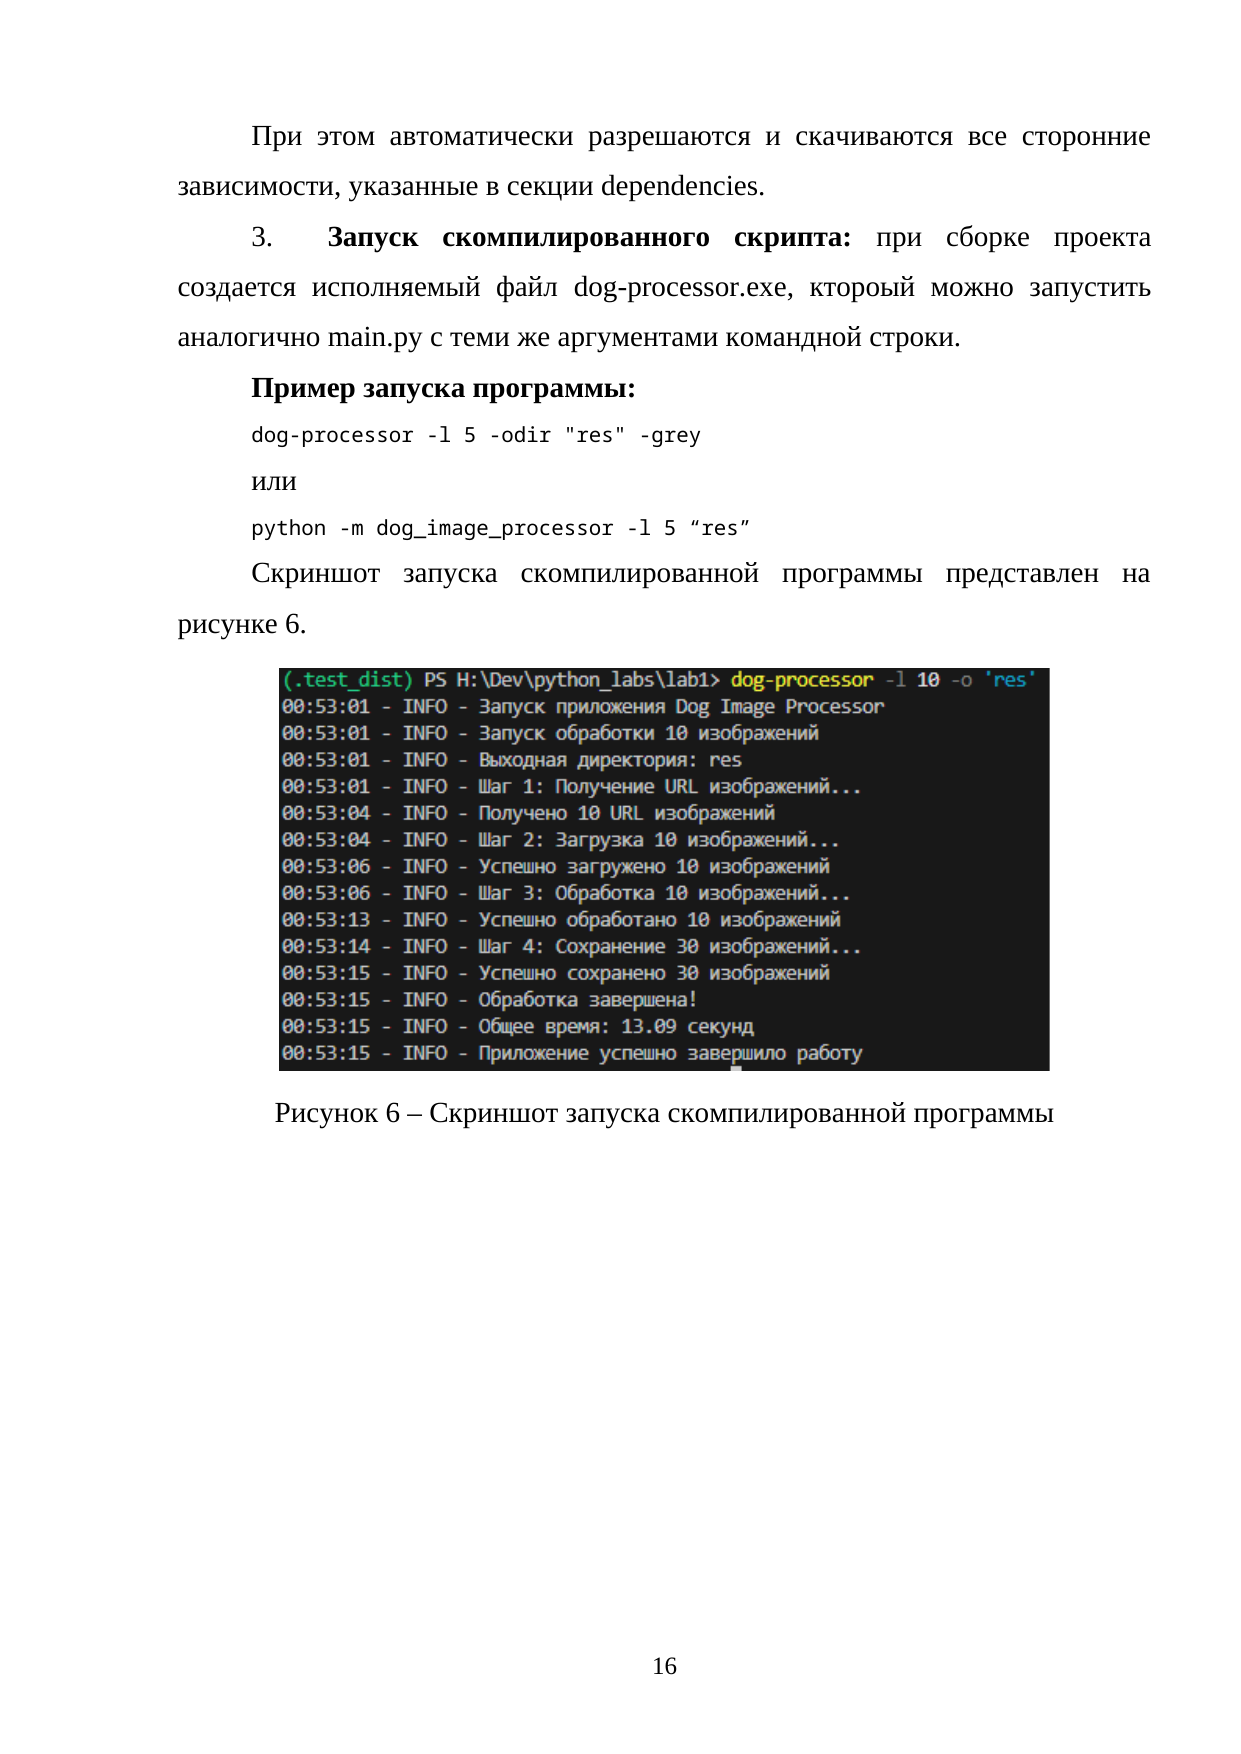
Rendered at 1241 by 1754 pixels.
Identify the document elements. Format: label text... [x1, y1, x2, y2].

text Рисунок 6 – Скриншот запуска скомпилированной программы [177, 1095, 1152, 1129]
text При этом автоматически разрешаются и скачиваются все сторонние зависимости, указанные в секции dependencies. [177, 118, 1152, 202]
text dog-processor -l 5 -odir "res" -grey [177, 420, 1152, 448]
picture [279, 668, 1050, 1071]
text python -m dog_image_processor -l 5 “res” [177, 513, 1152, 541]
text или [177, 463, 1152, 496]
list Запуск скомпилированного скрипта: при сборке проекта создается исполняемый файл dog-processor.exe, ктороый можно запустить аналогично main.py с теми же аргументами командной строки. [177, 219, 1152, 353]
text Пример запуска программы: [177, 370, 1152, 403]
text Скриншот запуска скомпилированной программы представлен на рисунке 6. [177, 556, 1152, 639]
